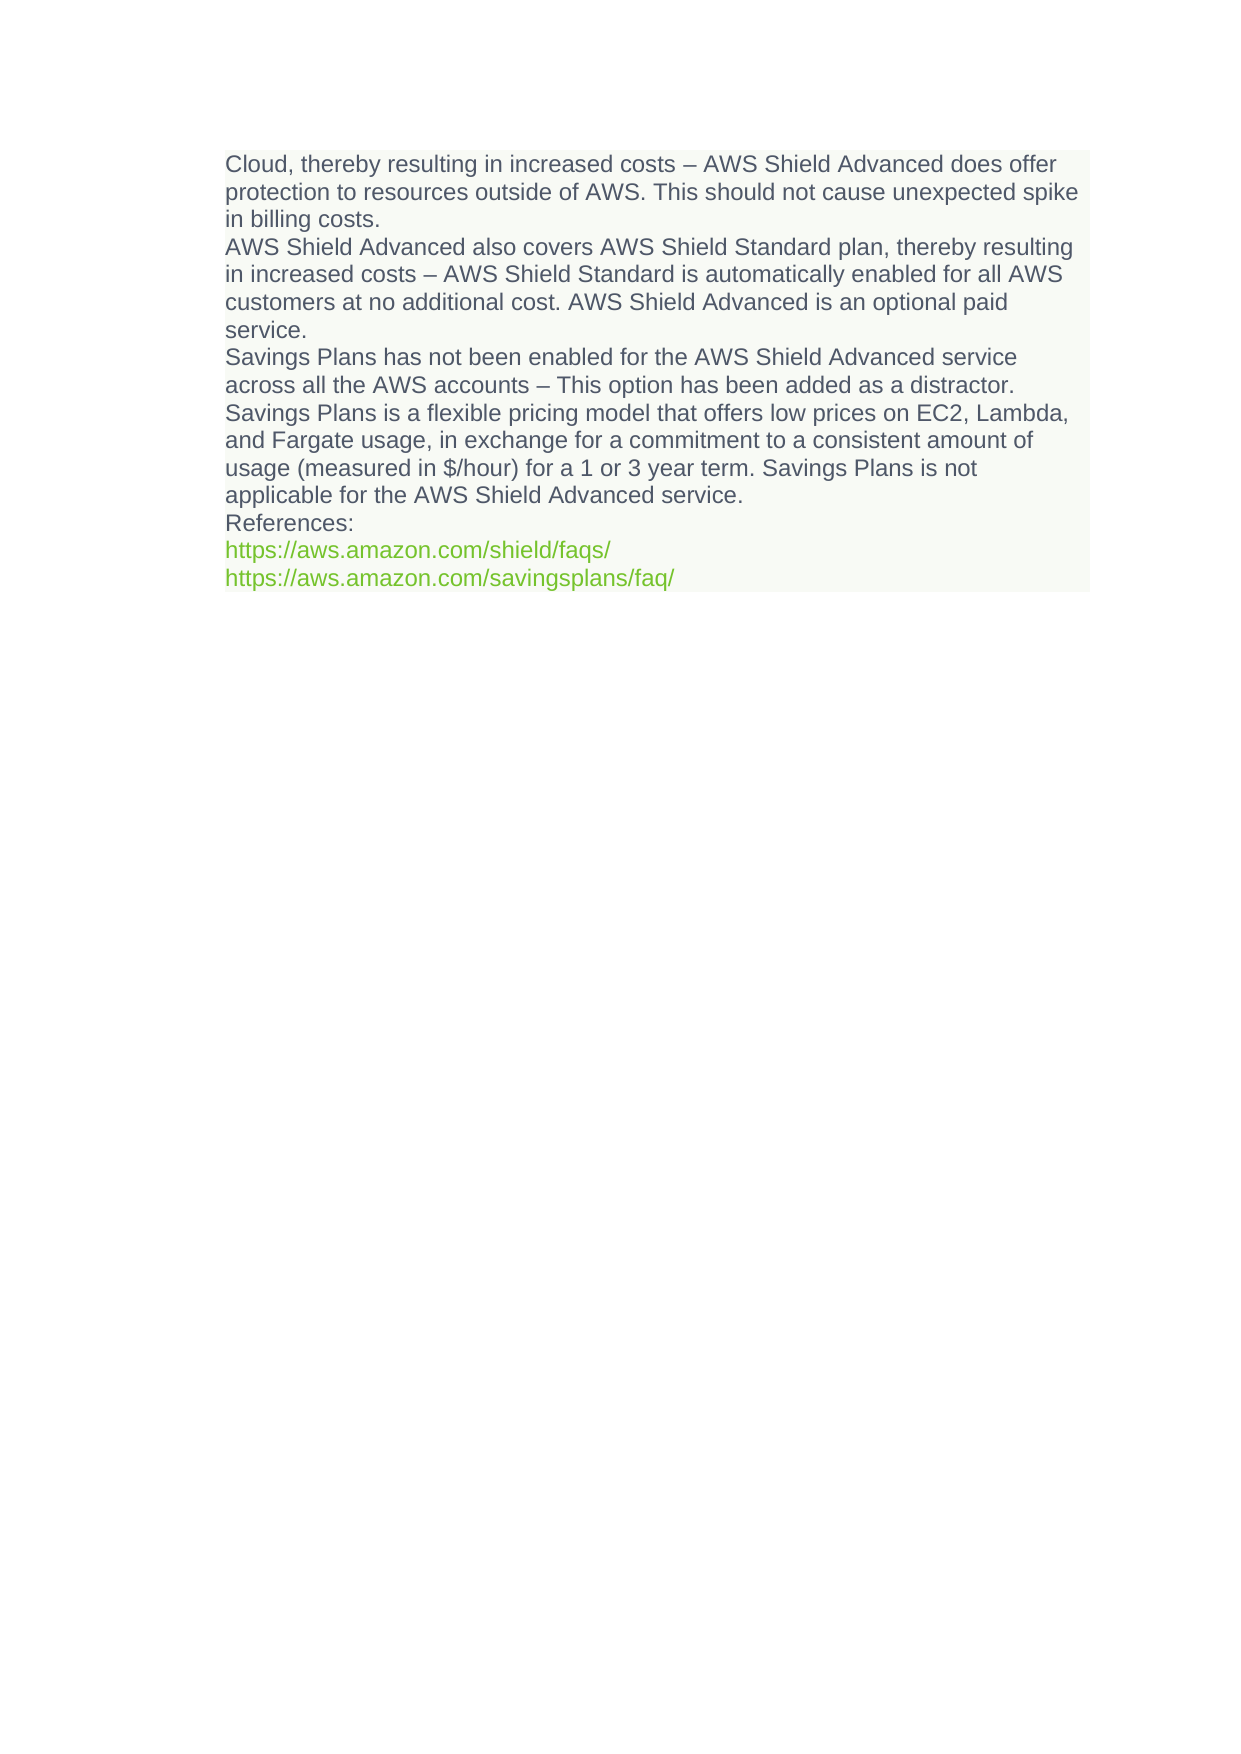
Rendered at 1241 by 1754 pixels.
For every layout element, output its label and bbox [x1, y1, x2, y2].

text [225, 150, 1090, 592]
